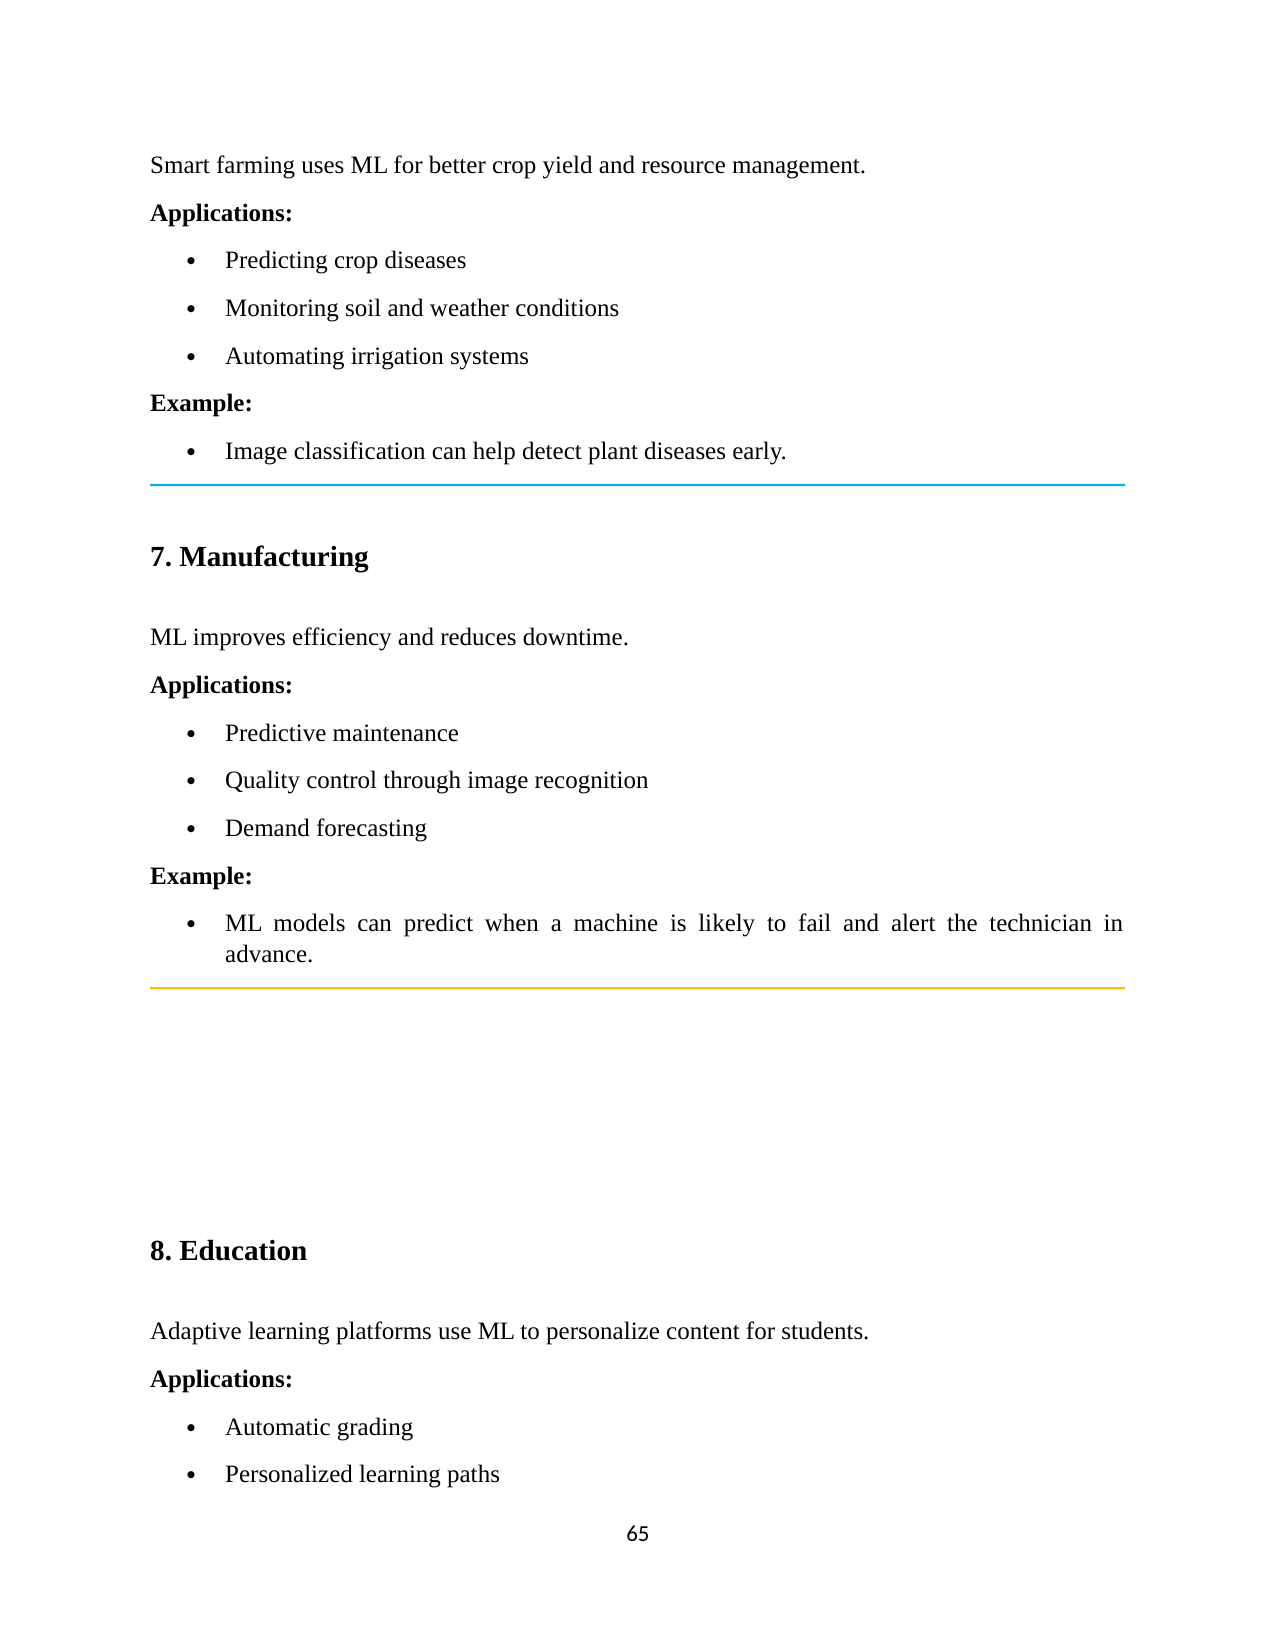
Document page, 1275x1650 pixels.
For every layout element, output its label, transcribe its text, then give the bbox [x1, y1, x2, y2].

text Applications: [150, 1364, 1125, 1393]
list Personalized learning paths [187, 1459, 1125, 1488]
list Automating irrigation systems [187, 341, 1125, 369]
list Monitoring soil and weather conditions [187, 293, 1125, 322]
list ML models can predict when a machine is likely to fail and alert the technician in advance. [187, 908, 1125, 968]
text Example: [150, 861, 1125, 889]
subtitle 7. Manufacturing [150, 539, 1125, 573]
list Automatic grading [187, 1412, 1125, 1440]
text ML improves efficiency and reduces downtime. [150, 622, 1125, 651]
text Applications: [150, 670, 1125, 699]
list Predicting crop diseases [187, 245, 1125, 274]
subtitle 8. Education [150, 1233, 1125, 1267]
list Demand forecasting [187, 813, 1125, 842]
list Quality control through image recognition [187, 765, 1125, 794]
text Applications: [150, 198, 1125, 226]
list Predictive maintenance [187, 718, 1125, 746]
text Smart farming uses ML for better crop yield and resource management. [150, 150, 1125, 179]
text Example: [150, 388, 1125, 417]
text Adaptive learning platforms use ML to personalize content for students. [150, 1316, 1125, 1345]
list Image classification can help detect plant diseases early. [187, 436, 1125, 465]
